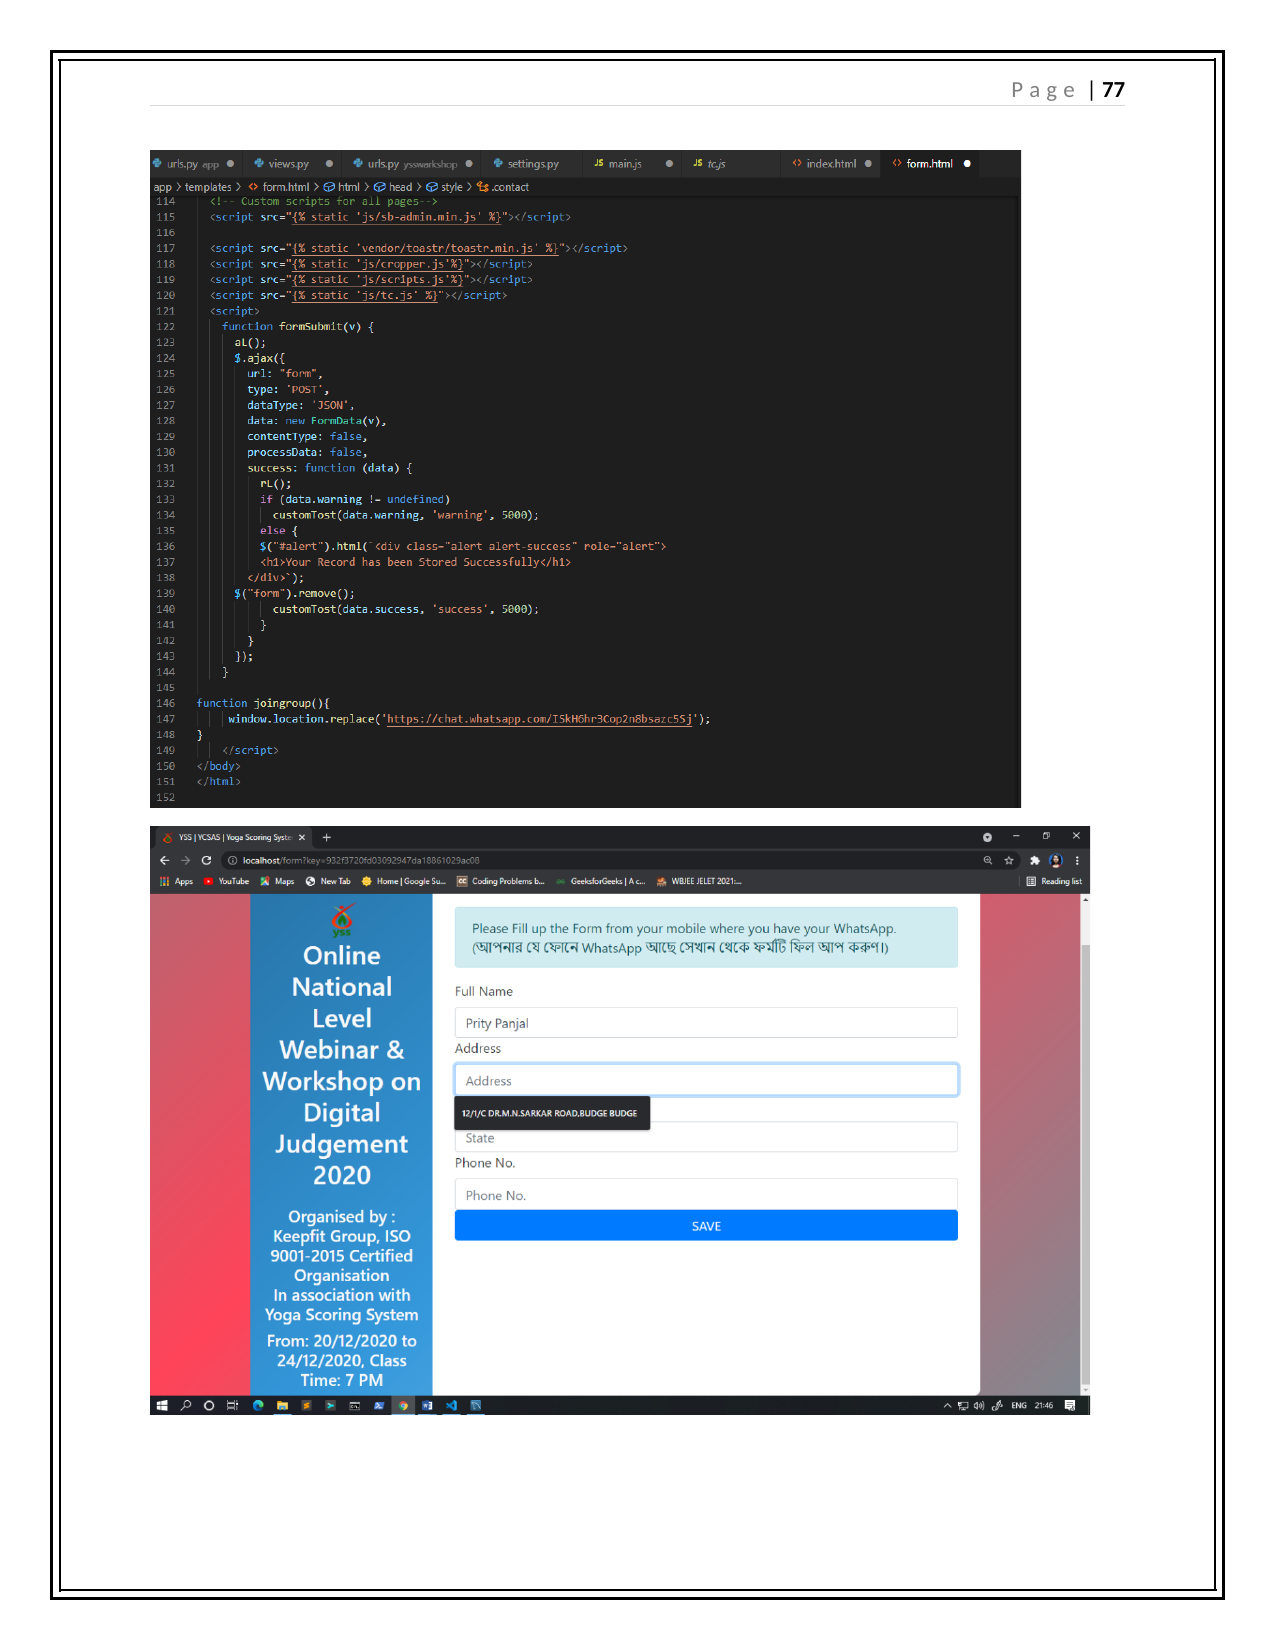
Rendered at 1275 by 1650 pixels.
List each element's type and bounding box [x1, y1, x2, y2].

picture [150, 150, 1022, 808]
picture [150, 826, 1091, 1415]
